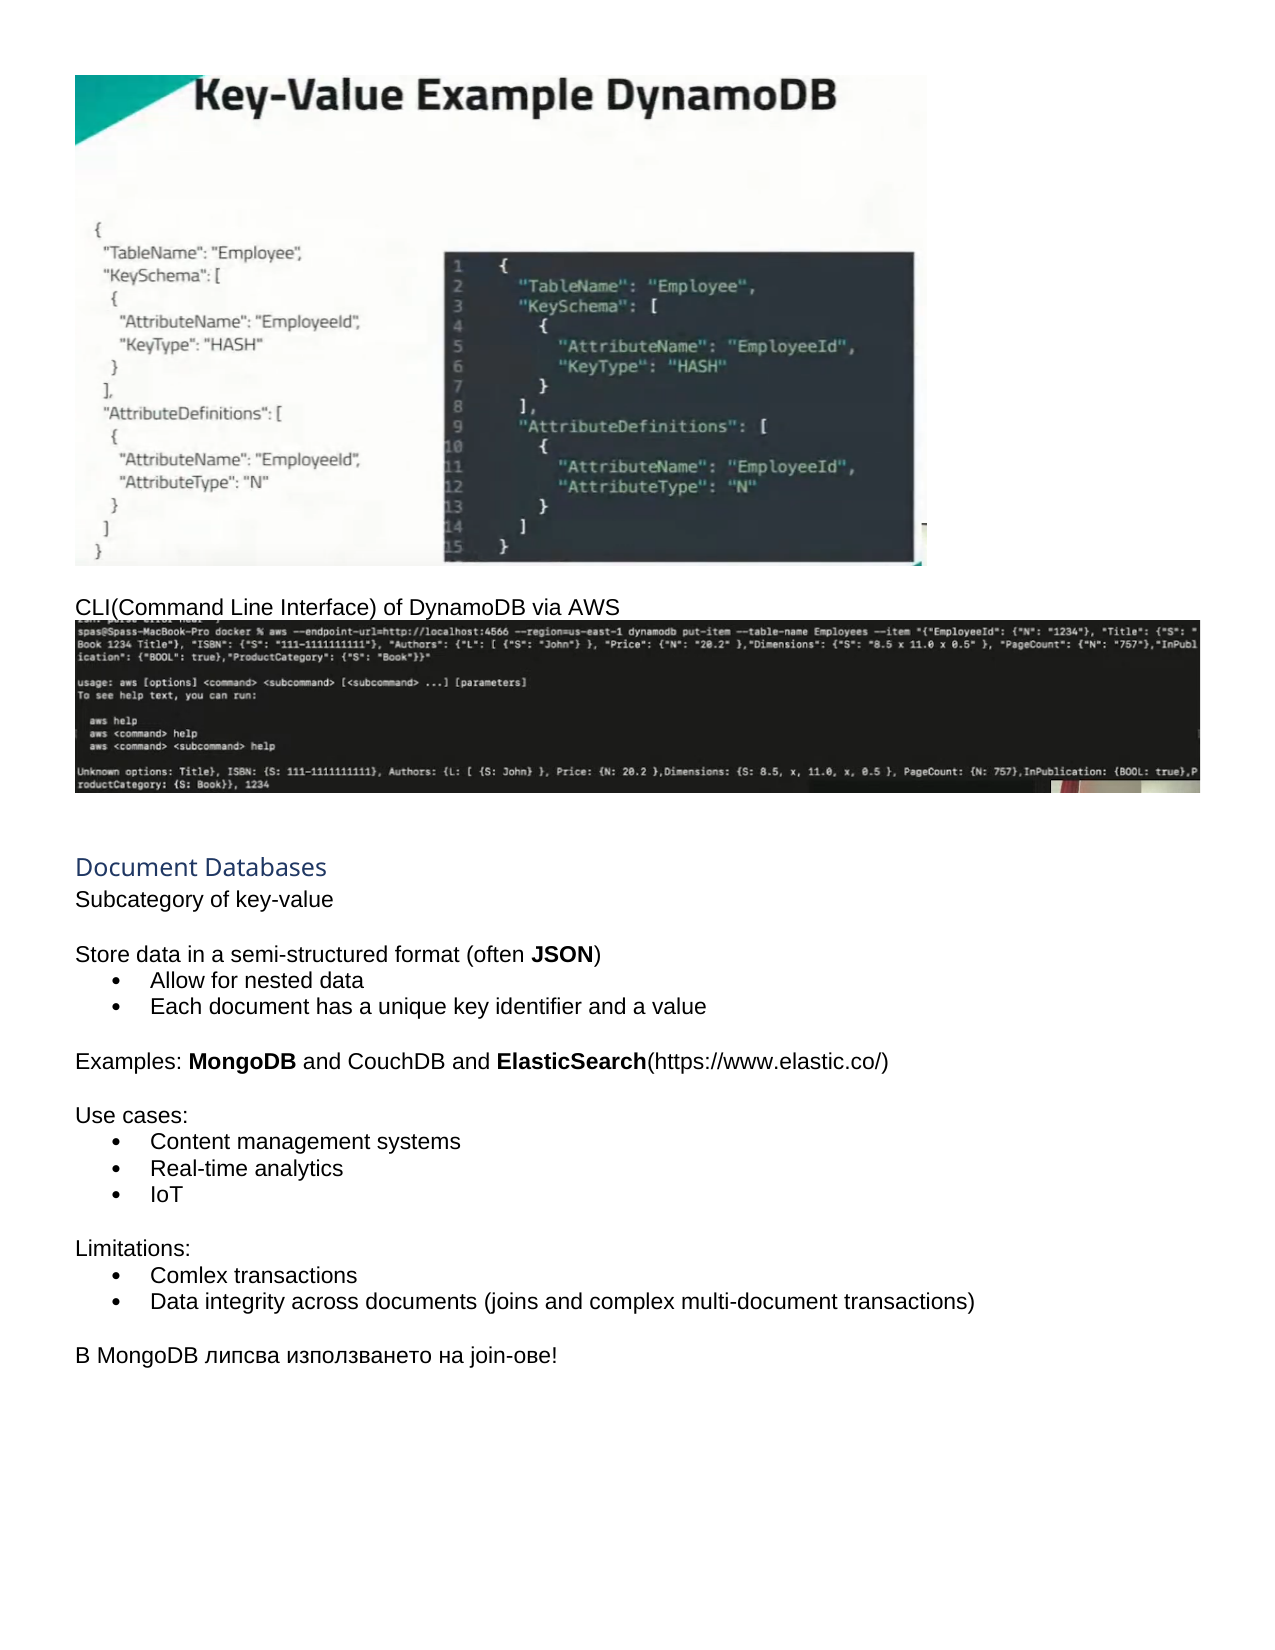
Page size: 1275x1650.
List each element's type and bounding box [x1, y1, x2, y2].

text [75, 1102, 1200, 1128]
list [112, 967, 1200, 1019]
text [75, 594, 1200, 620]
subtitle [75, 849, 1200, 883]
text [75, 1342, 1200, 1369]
picture [75, 620, 1200, 793]
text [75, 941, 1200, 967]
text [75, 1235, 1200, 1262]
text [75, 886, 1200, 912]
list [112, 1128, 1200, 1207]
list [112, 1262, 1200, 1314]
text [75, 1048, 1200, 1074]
picture [75, 75, 927, 566]
